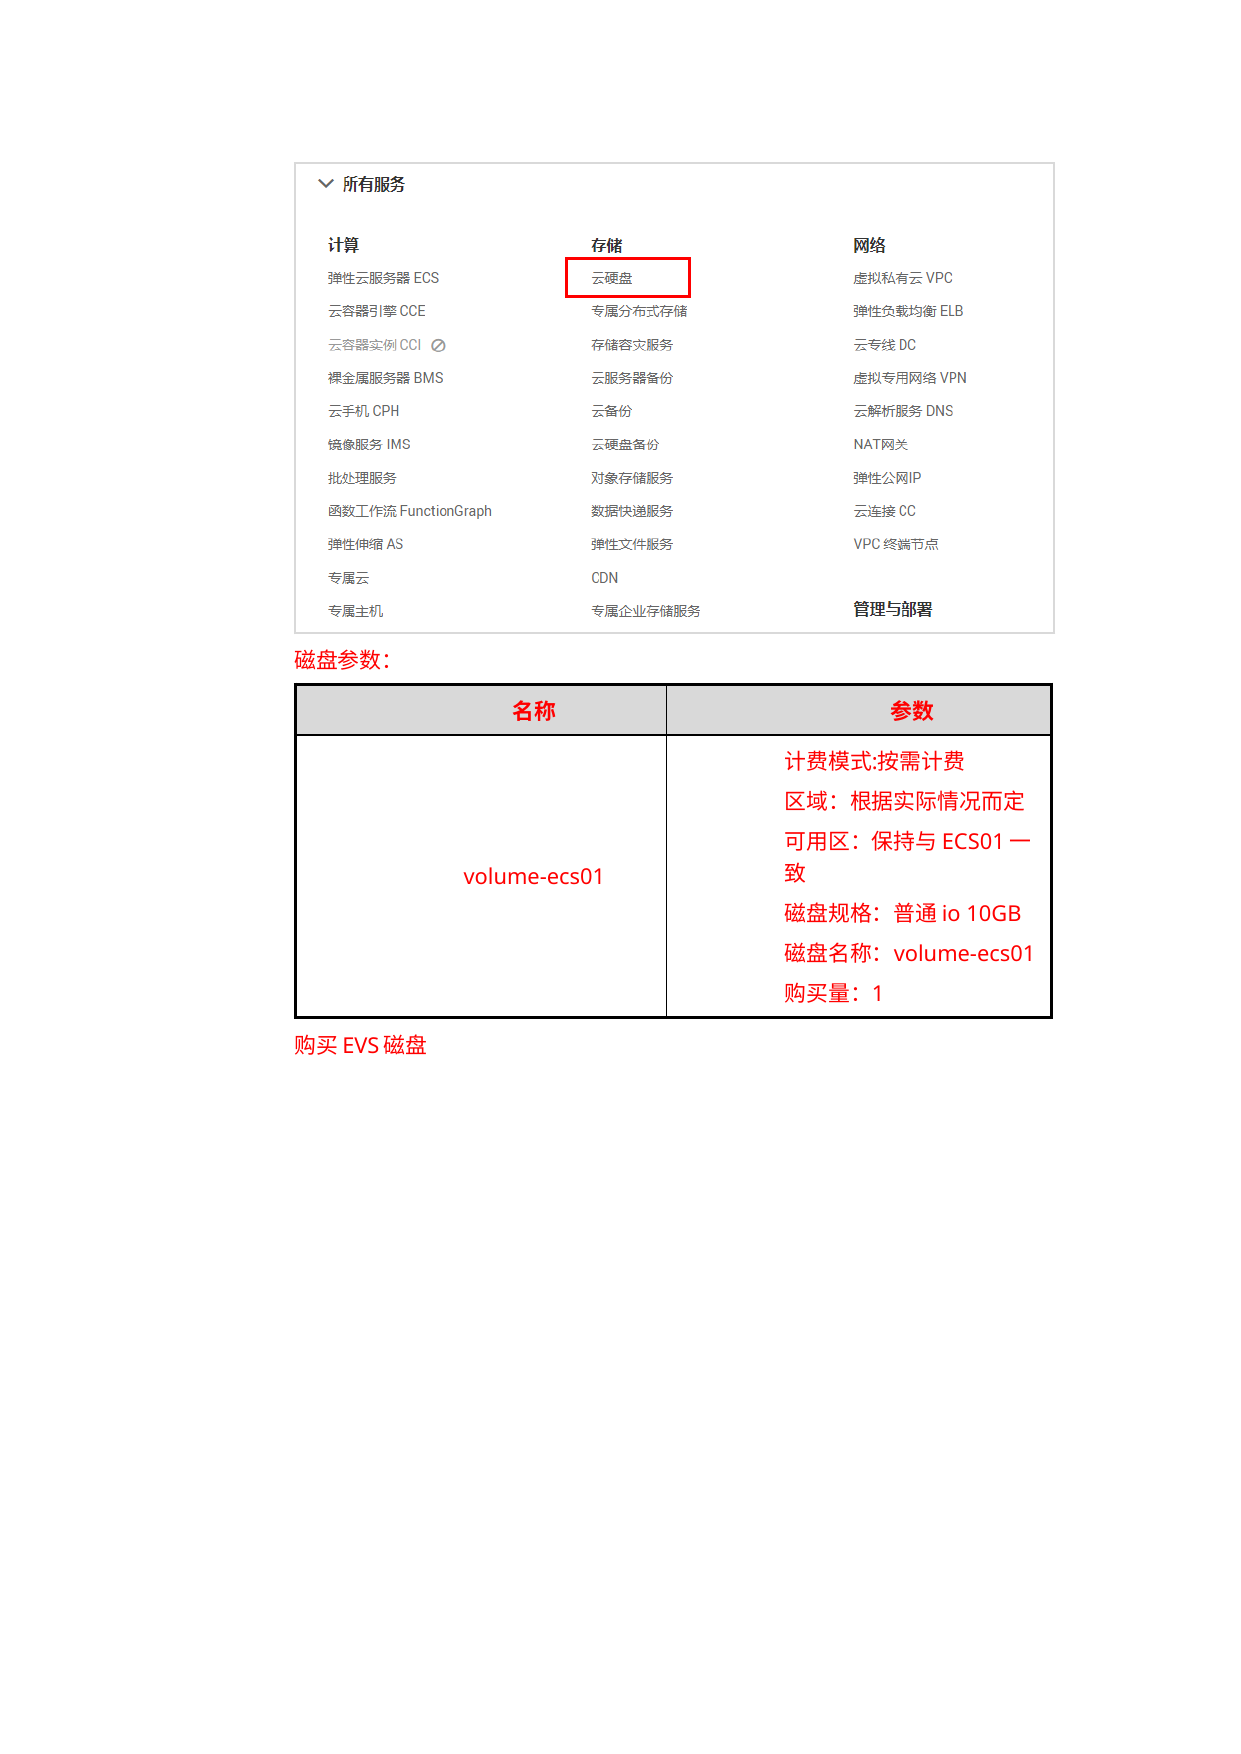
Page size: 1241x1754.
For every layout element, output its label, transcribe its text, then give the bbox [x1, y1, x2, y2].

text 磁盘参数： [294, 643, 1053, 674]
table_header 参数 [667, 686, 1050, 734]
table_cell 计费模式:按需计费 区域：根据实际情况而定 可用区：保持与ECS01一致 磁盘规格：普通io 10GB 磁盘名称：volume-ecs01 购买量：1 [667, 736, 1050, 1016]
table_cell volume-ecs01 [297, 736, 666, 1016]
table_header 名称 [297, 686, 666, 734]
picture [296, 164, 1053, 632]
text 购买EVS磁盘 [294, 1028, 1053, 1059]
